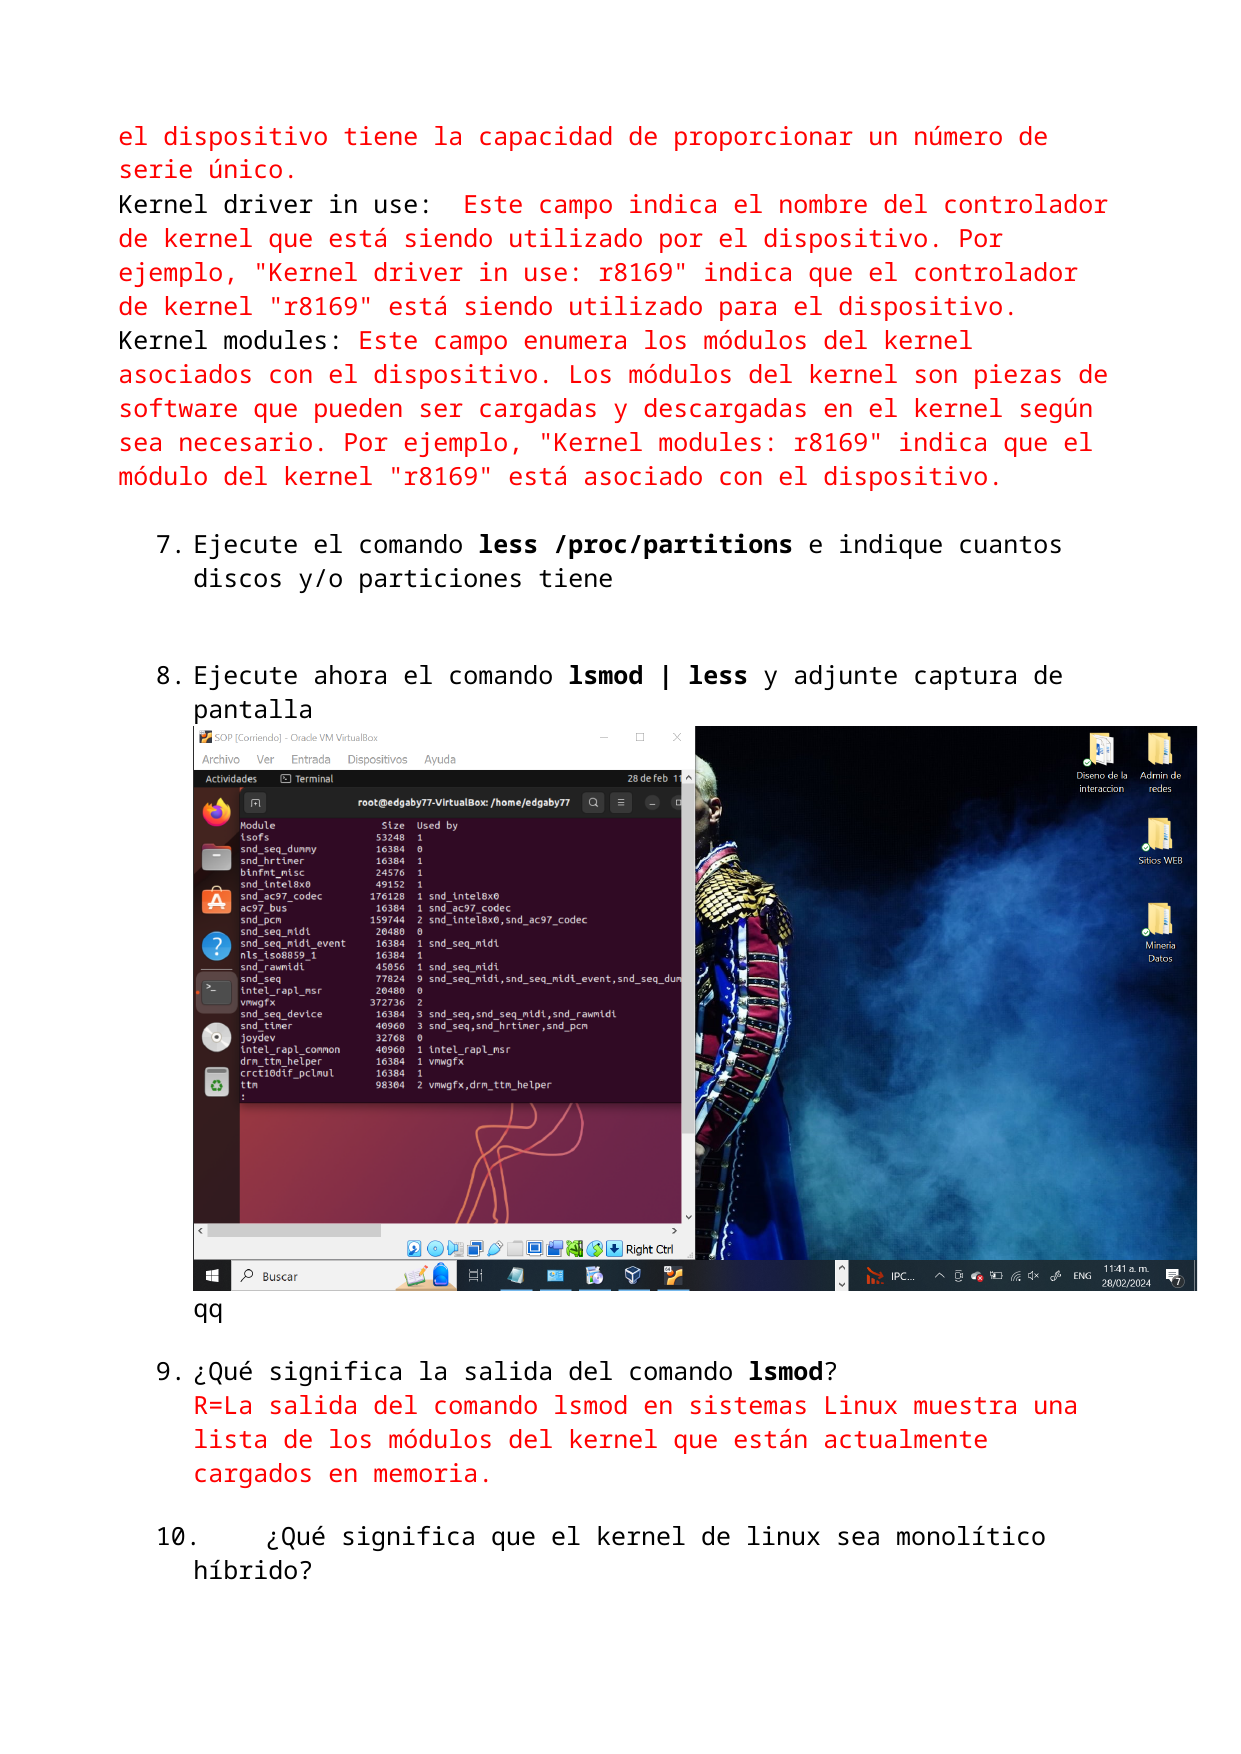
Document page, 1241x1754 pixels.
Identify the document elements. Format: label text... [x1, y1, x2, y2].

list ¿Qué significa que el kernel de linux sea monolítico híbrido? [156, 1518, 1122, 1587]
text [118, 118, 1122, 493]
list Ejecute el comando less /proc/partitions e indique cuantos discos y/o particiones tiene [156, 527, 1122, 658]
list R=La salida del comando lsmod en sistemas Linux muestra una lista de los módulos del kernel que están actualmente cargados en memoria. [193, 1387, 1122, 1490]
list ¿Qué significa la salida del comando lsmod? [156, 1353, 1122, 1387]
picture [193, 726, 1198, 1291]
